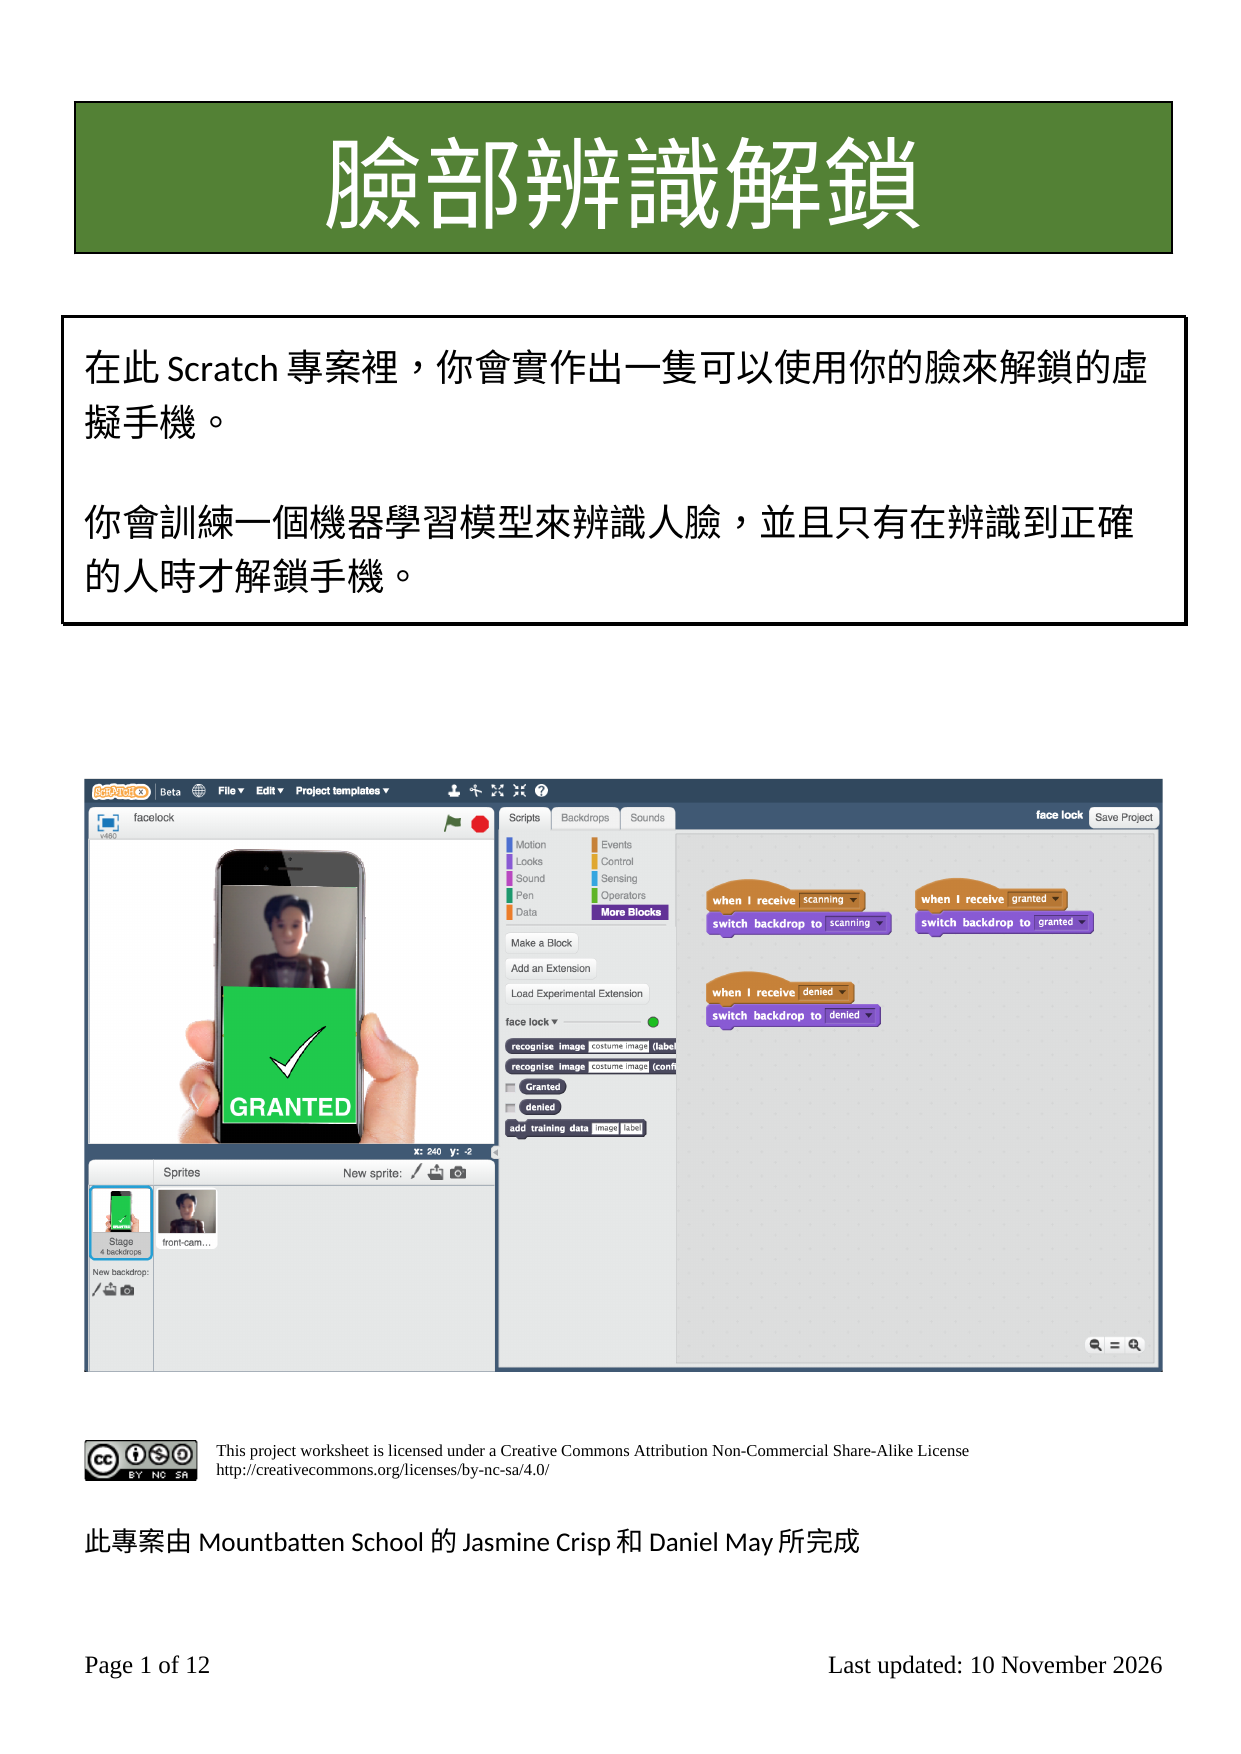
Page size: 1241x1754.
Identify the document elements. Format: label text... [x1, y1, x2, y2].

text 你會訓練一個機器學習模型來辨識人臉，並且只有在辨識到正確的人時才解鎖手機。 [64, 470, 1184, 622]
text 臉部辨識解鎖 [76, 103, 1171, 252]
text http://creativecommons.org/licenses/by-nc-sa/4.0/ [198, 1459, 1163, 1479]
text 此專案由Mountbatten School的Jasmine Crisp和Daniel May所完成 [84, 1519, 1163, 1559]
picture [84, 1440, 198, 1481]
text This project worksheet is licensed under a Creative Commons Attribution Non-Commercial Share-Alike License [198, 1440, 1163, 1459]
picture [84, 778, 1163, 1372]
text 在此Scratch專案裡，你會實作出一隻可以使用你的臉來解鎖的虛擬手機。 [64, 318, 1184, 447]
